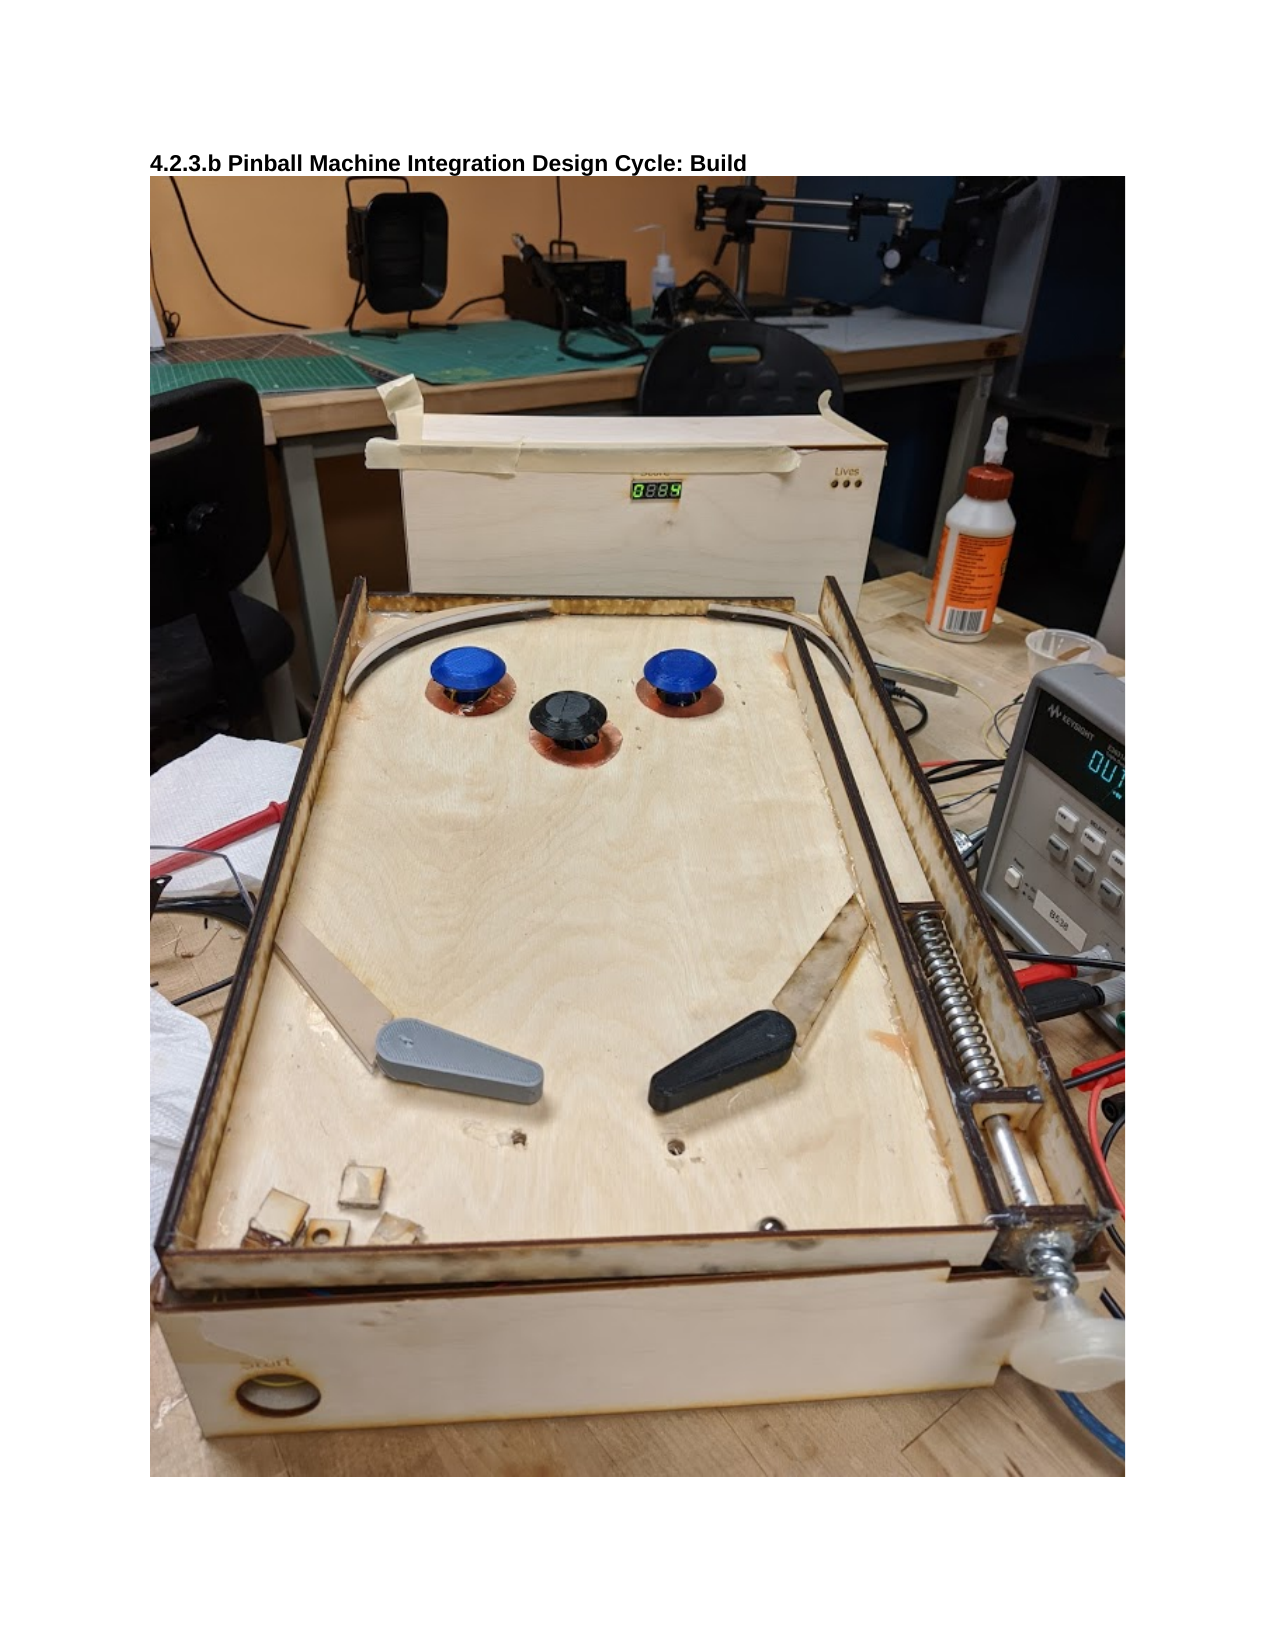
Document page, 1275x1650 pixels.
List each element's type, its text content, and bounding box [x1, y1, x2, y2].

picture [150, 176, 1125, 1477]
text 4.2.3.b Pinball Machine Integration Design Cycle: Build [150, 150, 1125, 176]
